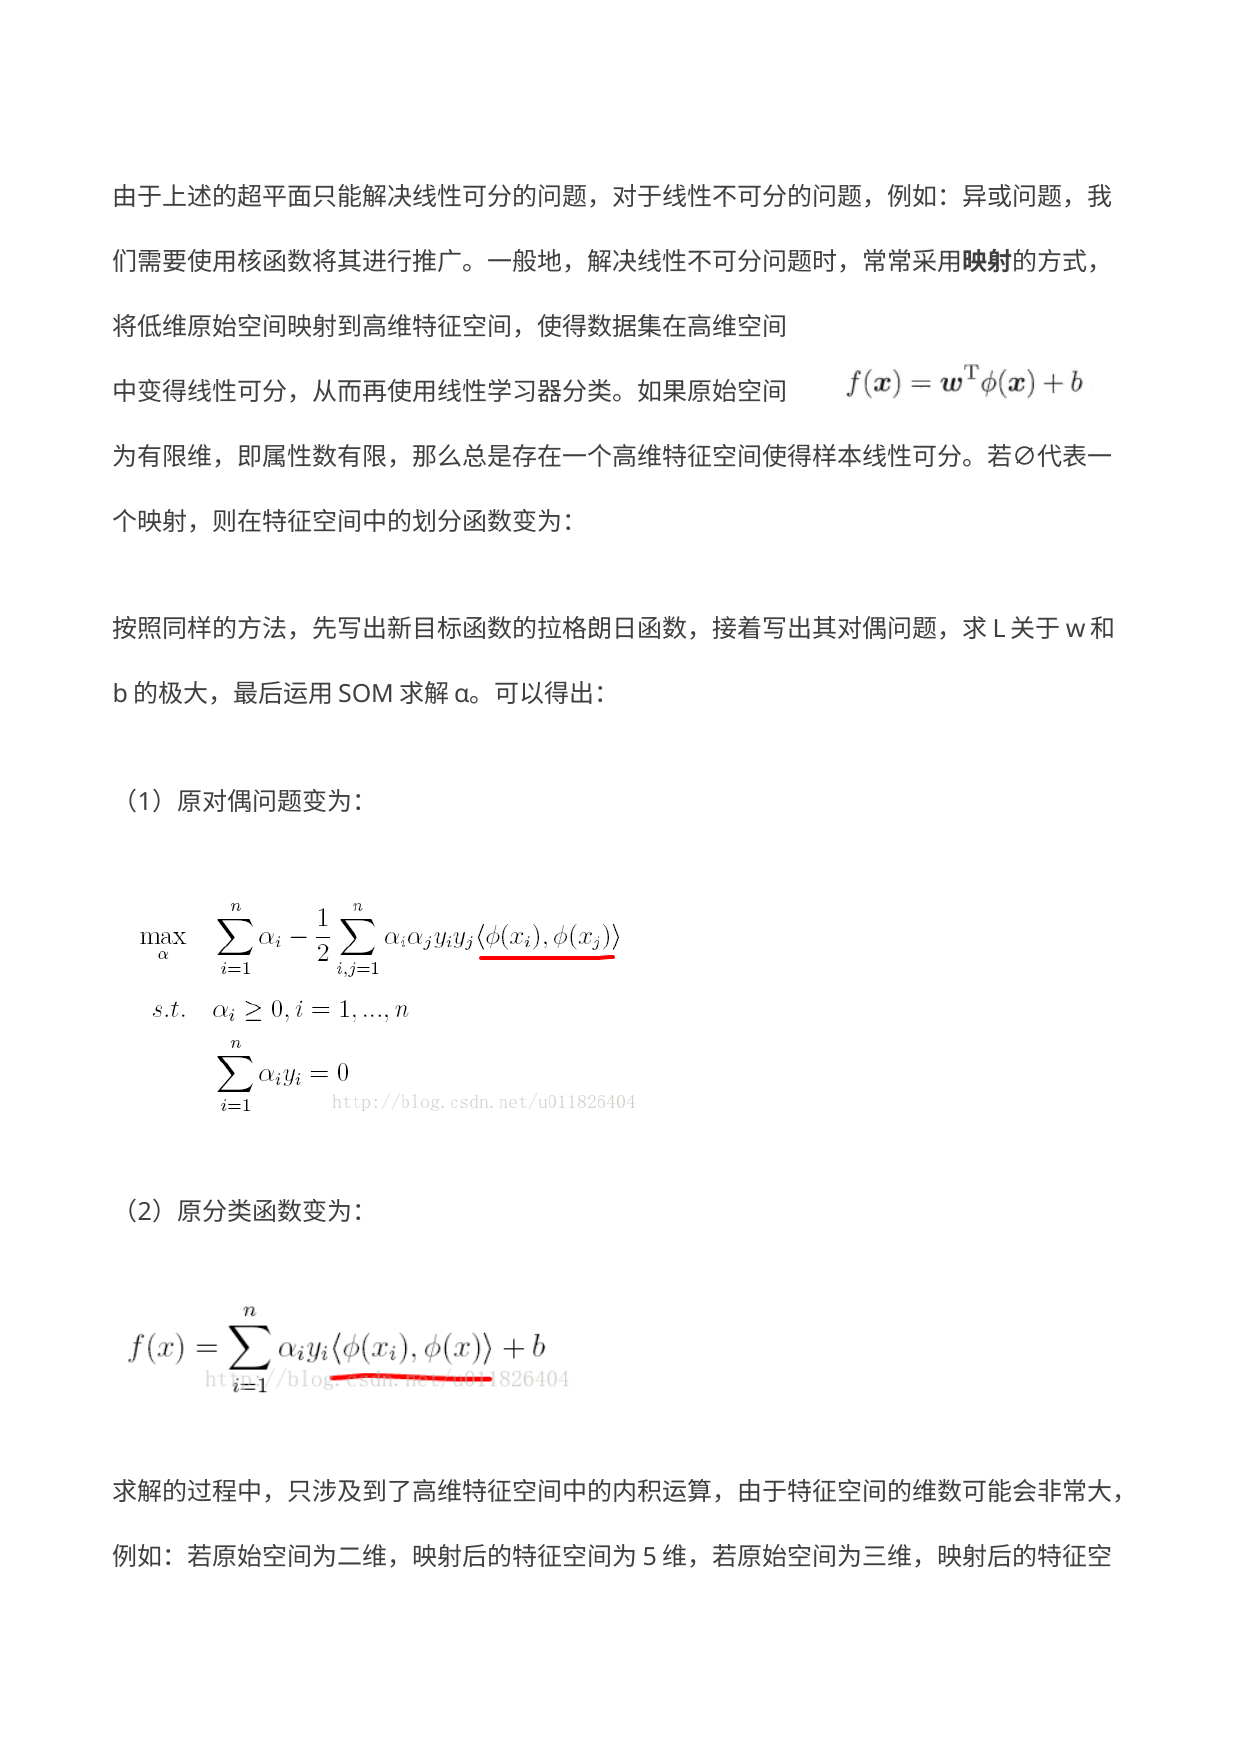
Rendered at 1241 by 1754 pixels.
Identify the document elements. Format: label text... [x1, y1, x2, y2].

picture [112, 888, 647, 1121]
text 由于上述的超平面只能解决线性可分的问题，对于线性不可分的问题，例如：异或问题，我们需要使用核函数将其进行推广。一般地，解决线性不可分问题时，常常采用映射的方式，将低维原始空间映射到高维特征空间，使得数据集在高维空间中变得线性可分，从而再使用线性学习器分类。如果原始空间为有限维，即属性数有限，那么总是存在一个高维特征空间使得样本线性可分。若∅代表一个映射，则在特征空间中的划分函数变为： [112, 162, 1128, 552]
picture [112, 1296, 584, 1403]
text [112, 1457, 1128, 1587]
picture [812, 343, 1094, 412]
text （1）原对偶问题变为： [112, 767, 1128, 832]
text （2）原分类函数变为： [112, 1177, 1128, 1242]
text 按照同样的方法，先写出新目标函数的拉格朗日函数，接着写出其对偶问题，求L关于w和b的极大，最后运用SOM求解α。可以得出： [112, 594, 1128, 724]
